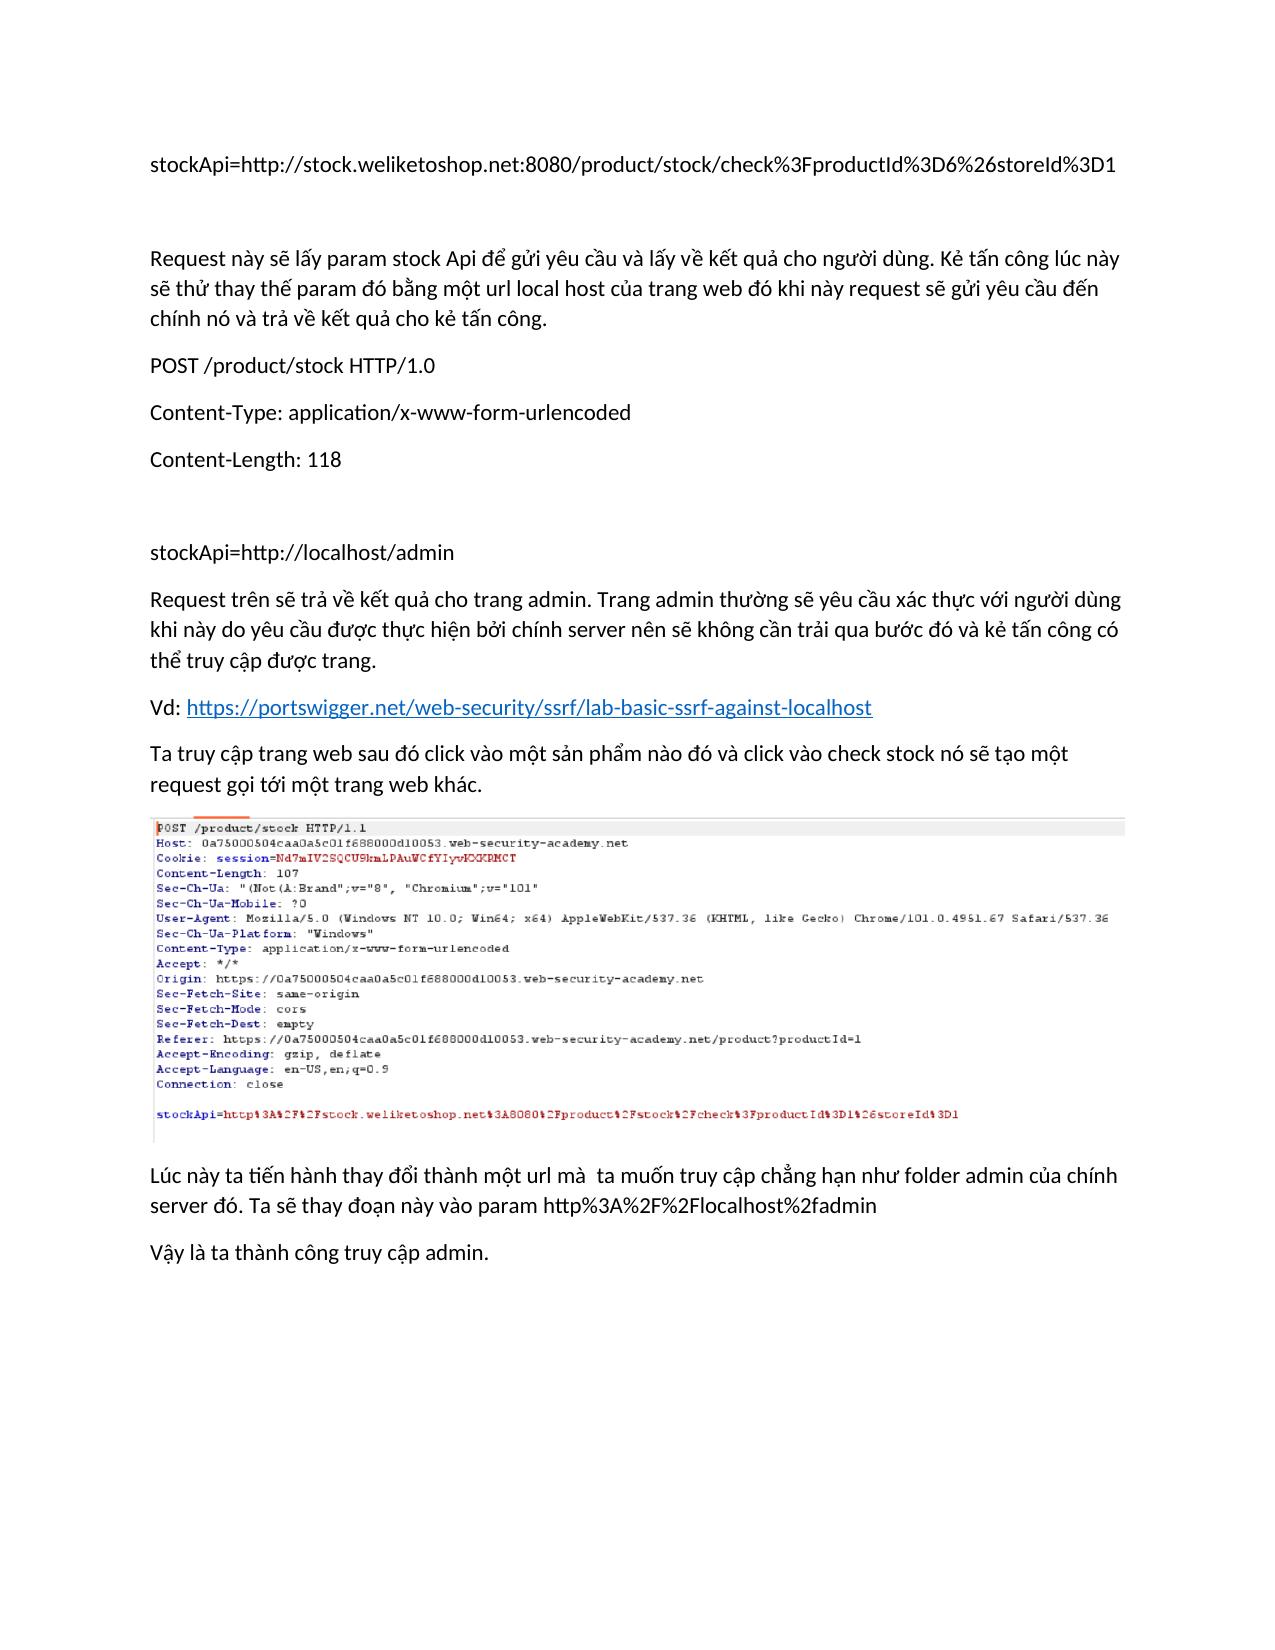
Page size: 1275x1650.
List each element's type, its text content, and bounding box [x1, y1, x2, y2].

text POST /product/stock HTTP/1.0 [150, 351, 1125, 379]
text Request này sẽ lấy param stock Api để gửi yêu cầu và lấy về kết quả cho người dùng. Kẻ tấn công lúc này sẽ thử thay thế param đó bằng một url local host của trang web đó khi này request sẽ gửi yêu cầu đến chính nó và trả về kết quả cho kẻ tấn công. [150, 244, 1125, 332]
picture [150, 816, 1125, 1143]
text Vậy là ta thành công truy cập admin. [150, 1238, 1125, 1266]
text stockApi=http://localhost/admin [150, 538, 1125, 567]
text Content-Type: application/x-www-form-urlencoded [150, 398, 1125, 426]
text Ta truy cập trang web sau đó click vào một sản phẩm nào đó và click vào check stock nó sẽ tạo một request gọi tới một trang web khác. [150, 739, 1125, 798]
text Vd: https://portswigger.net/web-security/ssrf/lab-basic-ssrf-against-localhost [150, 693, 1125, 721]
text Request trên sẽ trả về kết quả cho trang admin. Trang admin thường sẽ yêu cầu xác thực với người dùng khi này do yêu cầu được thực hiện bởi chính server nên sẽ không cần trải qua bước đó và kẻ tấn công có thể truy cập được trang. [150, 585, 1125, 674]
text Content-Length: 118 [150, 445, 1125, 473]
text Lúc này ta tiến hành thay đổi thành một url mà ta muốn truy cập chẳng hạn như folder admin của chính server đó. Ta sẽ thay đoạn này vào param http%3A%2F%2Flocalhost%2fadmin [150, 1161, 1125, 1219]
text stockApi=http://stock.weliketoshop.net:8080/product/stock/check%3FproductId%3D6%26storeId%3D1 [150, 150, 1125, 178]
